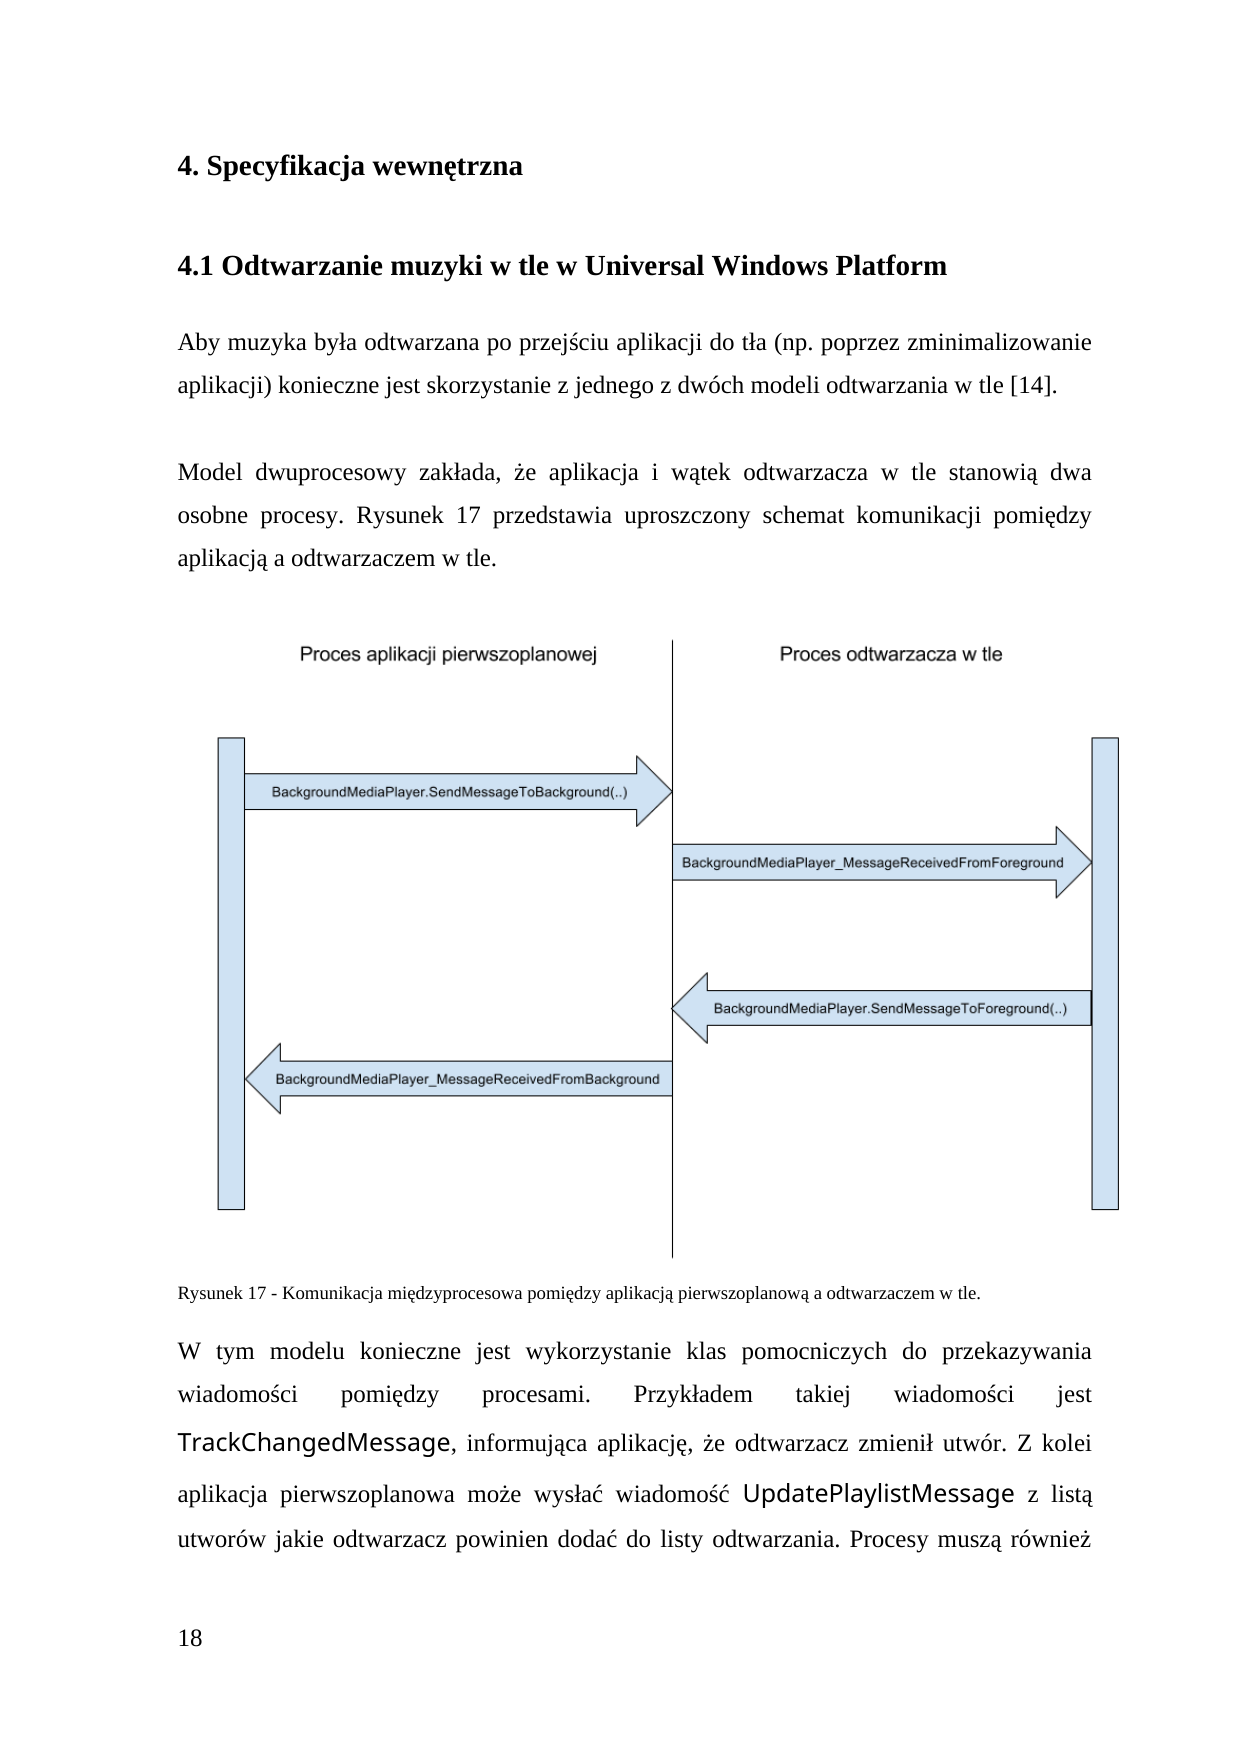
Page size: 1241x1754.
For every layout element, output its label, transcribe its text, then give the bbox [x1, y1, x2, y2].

subtitle 4.1 Odtwarzanie muzyki w tle w Universal Windows Platform [177, 248, 1092, 282]
text 4. Specyfikacja wewnętrzna [177, 148, 1092, 181]
text Aby muzyka była odtwarzana po przejściu aplikacji do tła (np. poprzez zminimalizowanie aplikacji) konieczne jest skorzystanie z jednego z dwóch modeli odtwarzania w tle [14]. [177, 327, 1092, 399]
picture [214, 629, 1123, 1268]
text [177, 1336, 1092, 1553]
text Model dwuprocesowy zakłada, że aplikacja i wątek odtwarzacza w tle stanowią dwa osobne procesy. Rysunek 17 przedstawia uproszczony schemat komunikacji pomiędzy aplikacją a odtwarzaczem w tle. [177, 457, 1092, 572]
text Rysunek 17 - Komunikacja międzyprocesowa pomiędzy aplikacją pierwszoplanową a odtwarzaczem w tle. [177, 1282, 1092, 1304]
